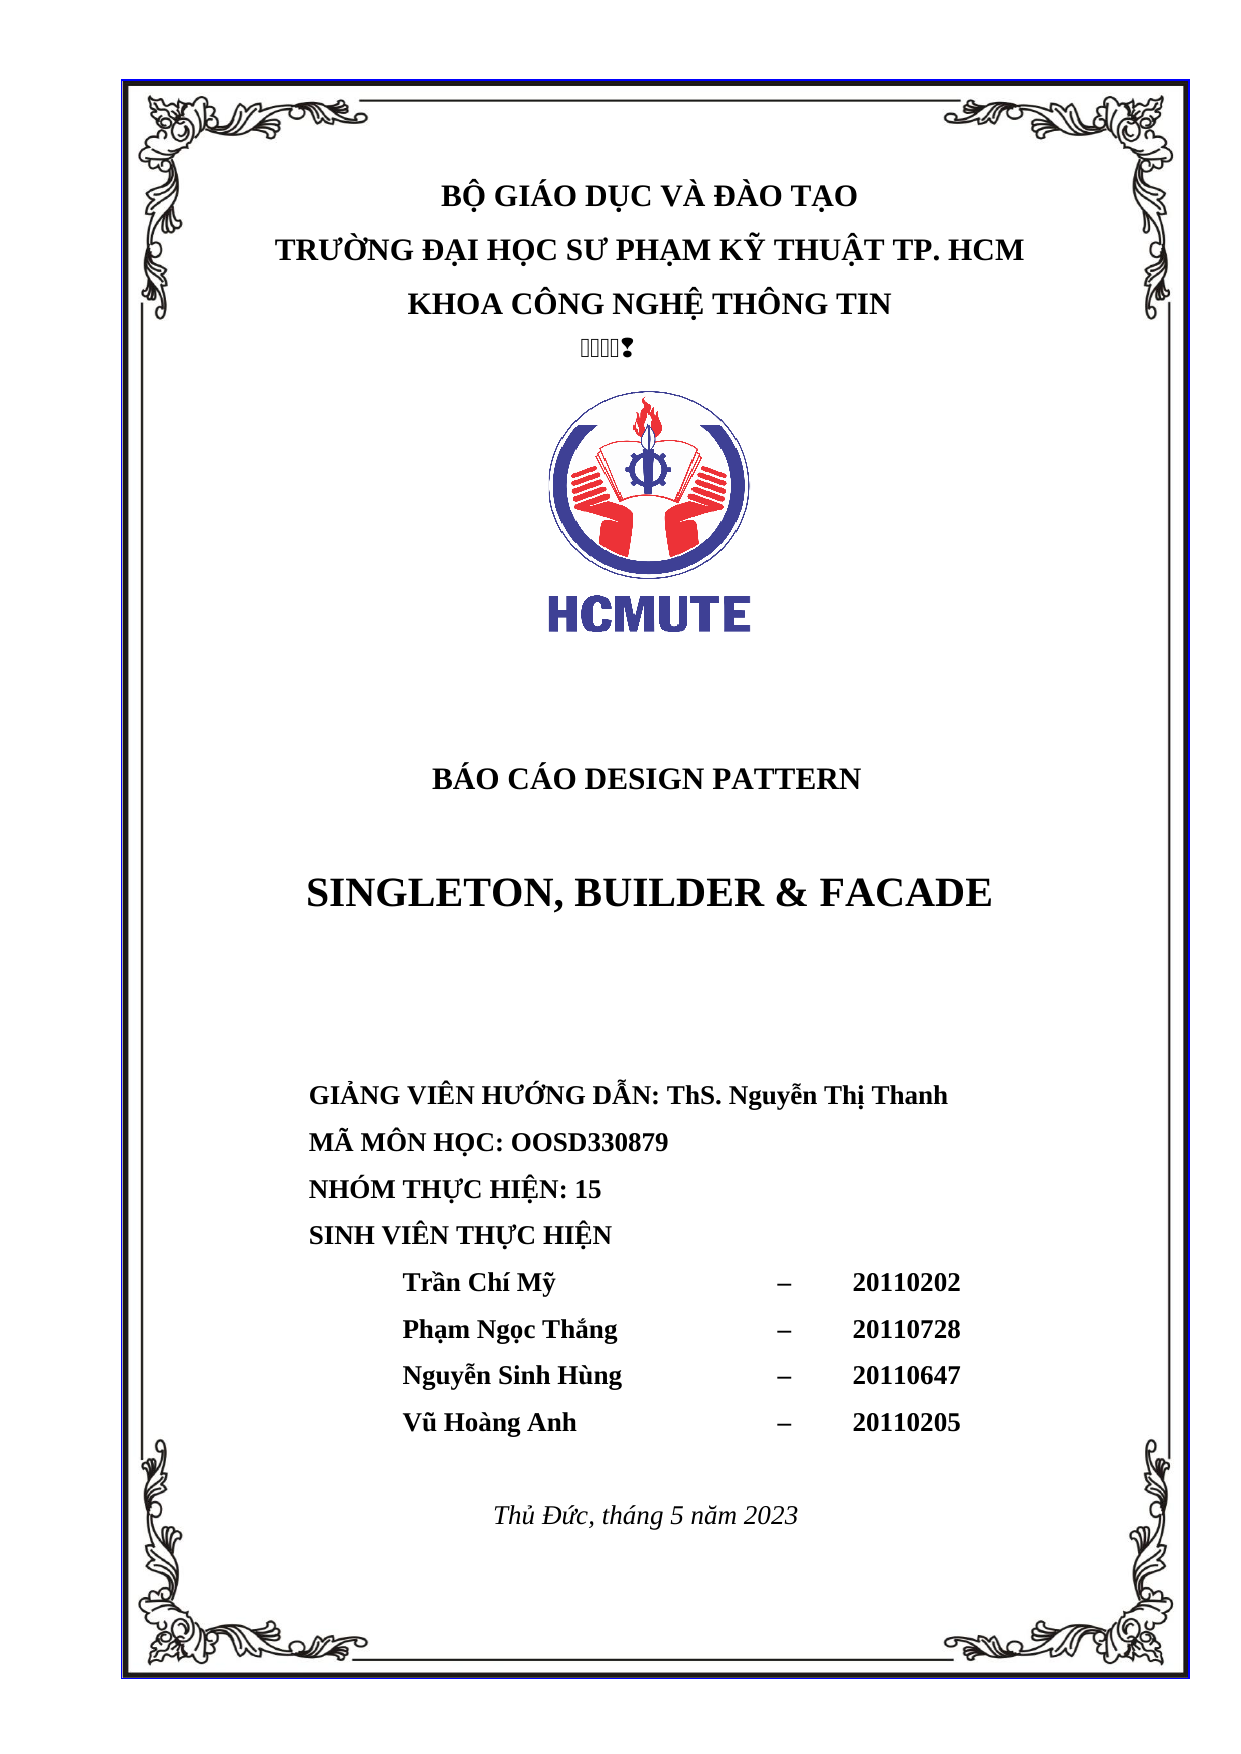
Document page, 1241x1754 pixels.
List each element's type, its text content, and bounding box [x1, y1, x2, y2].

title SINGLETON, BUILDER & FACADE [177, 868, 1122, 916]
text Thủ Đức, tháng 5 năm 2023 [177, 1499, 1116, 1531]
text KHOA CÔNG NGHỆ THÔNG TIN [177, 285, 1122, 321]
text SINH VIÊN THỰC HIỆN [308, 1219, 1092, 1251]
text Trần Chí Mỹ – 20110202 [402, 1266, 1092, 1297]
text Vũ Hoàng Anh – 20110205 [402, 1406, 1092, 1437]
text Nguyễn Sinh Hùng – 20110647 [402, 1359, 1092, 1391]
text BÁO CÁO DESIGN PATTERN [177, 760, 1116, 796]
picture [122, 81, 1188, 1678]
text MÃ MÔN HỌC: OOSD330879 [308, 1126, 1092, 1157]
text NHÓM THỰC HIỆN: 15 [308, 1173, 1092, 1204]
text GIẢNG VIÊN HƯỚNG DẪN: ThS. Nguyễn Thị Thanh [308, 1079, 1092, 1111]
text TRƯỜNG ĐẠI HỌC SƯ PHẠM KỸ THUẬT TP. HCM [177, 231, 1122, 267]
text BỘ GIÁO DỤC VÀ ĐÀO TẠO [177, 177, 1122, 213]
text Phạm Ngọc Thắng – 20110728 [402, 1313, 1092, 1344]
